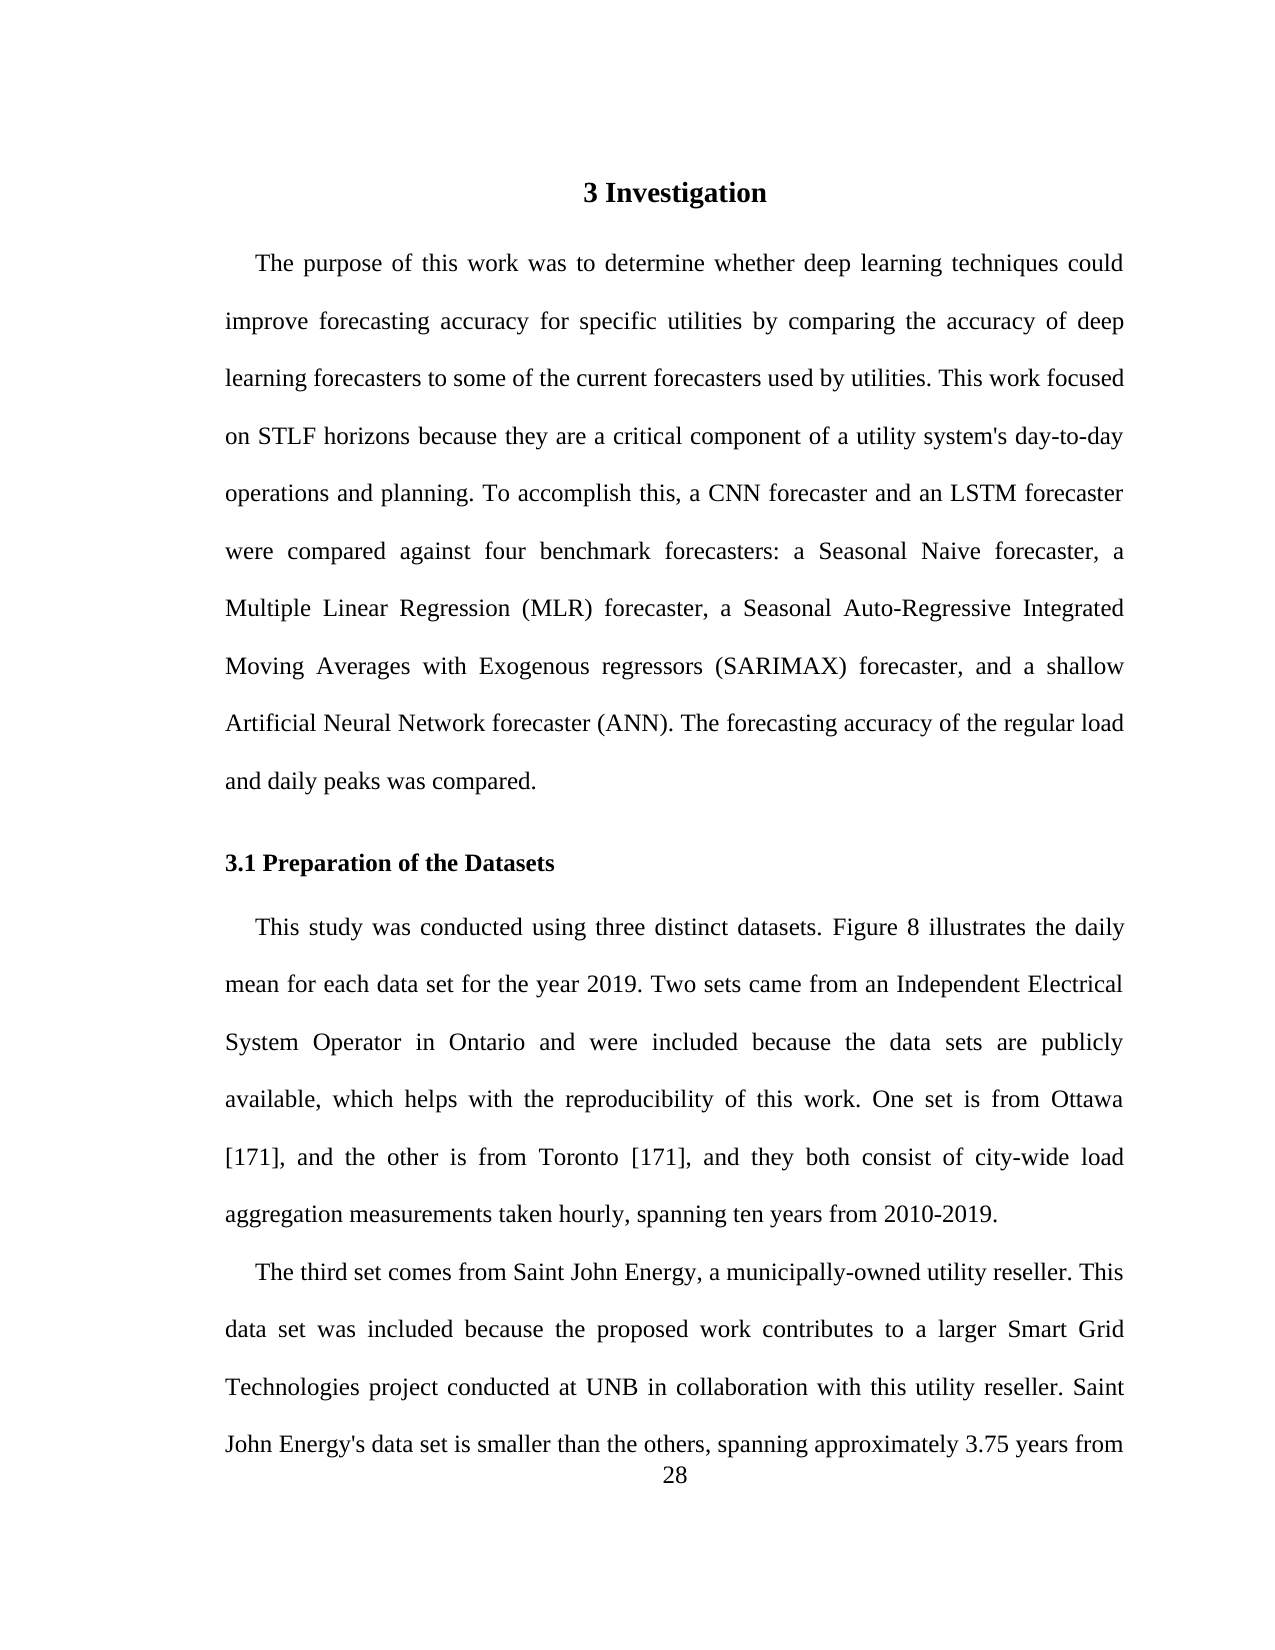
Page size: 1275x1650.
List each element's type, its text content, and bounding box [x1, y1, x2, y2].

subtitle 3.1 Preparation of the Datasets [225, 848, 1125, 877]
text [225, 1257, 1125, 1458]
text The purpose of this work was to determine whether deep learning techniques could improve forecasting accuracy for specific utilities by comparing the accuracy of deep learning forecasters to some of the current forecasters used by utilities. This work focused on STLF horizons because they are a critical component of a utility system's day-to-day operations and planning. To accomplish this, a CNN forecaster and an LSTM forecaster were compared against four benchmark forecasters: a Seasonal Naive forecaster, a Multiple Linear Regression (MLR) forecaster, a Seasonal Auto-Regressive Integrated Moving Averages with Exogenous regressors (SARIMAX) forecaster, and a shallow Artificial Neural Network forecaster (ANN). The forecasting accuracy of the regular load and daily peaks was compared. [225, 248, 1125, 794]
subtitle 3 Investigation [225, 175, 1125, 208]
text This study was conducted using three distinct datasets. Figure 8 illustrates the daily mean for each data set for the year 2019. Two sets came from an Independent Electrical System Operator in Ontario and were included because the data sets are publicly available, which helps with the reproducibility of this work. One set is from Ottawa [171], and the other is from Toronto [171], and they both consist of city-wide load aggregation measurements taken hourly, spanning ten years from 2010-2019. [225, 912, 1125, 1228]
